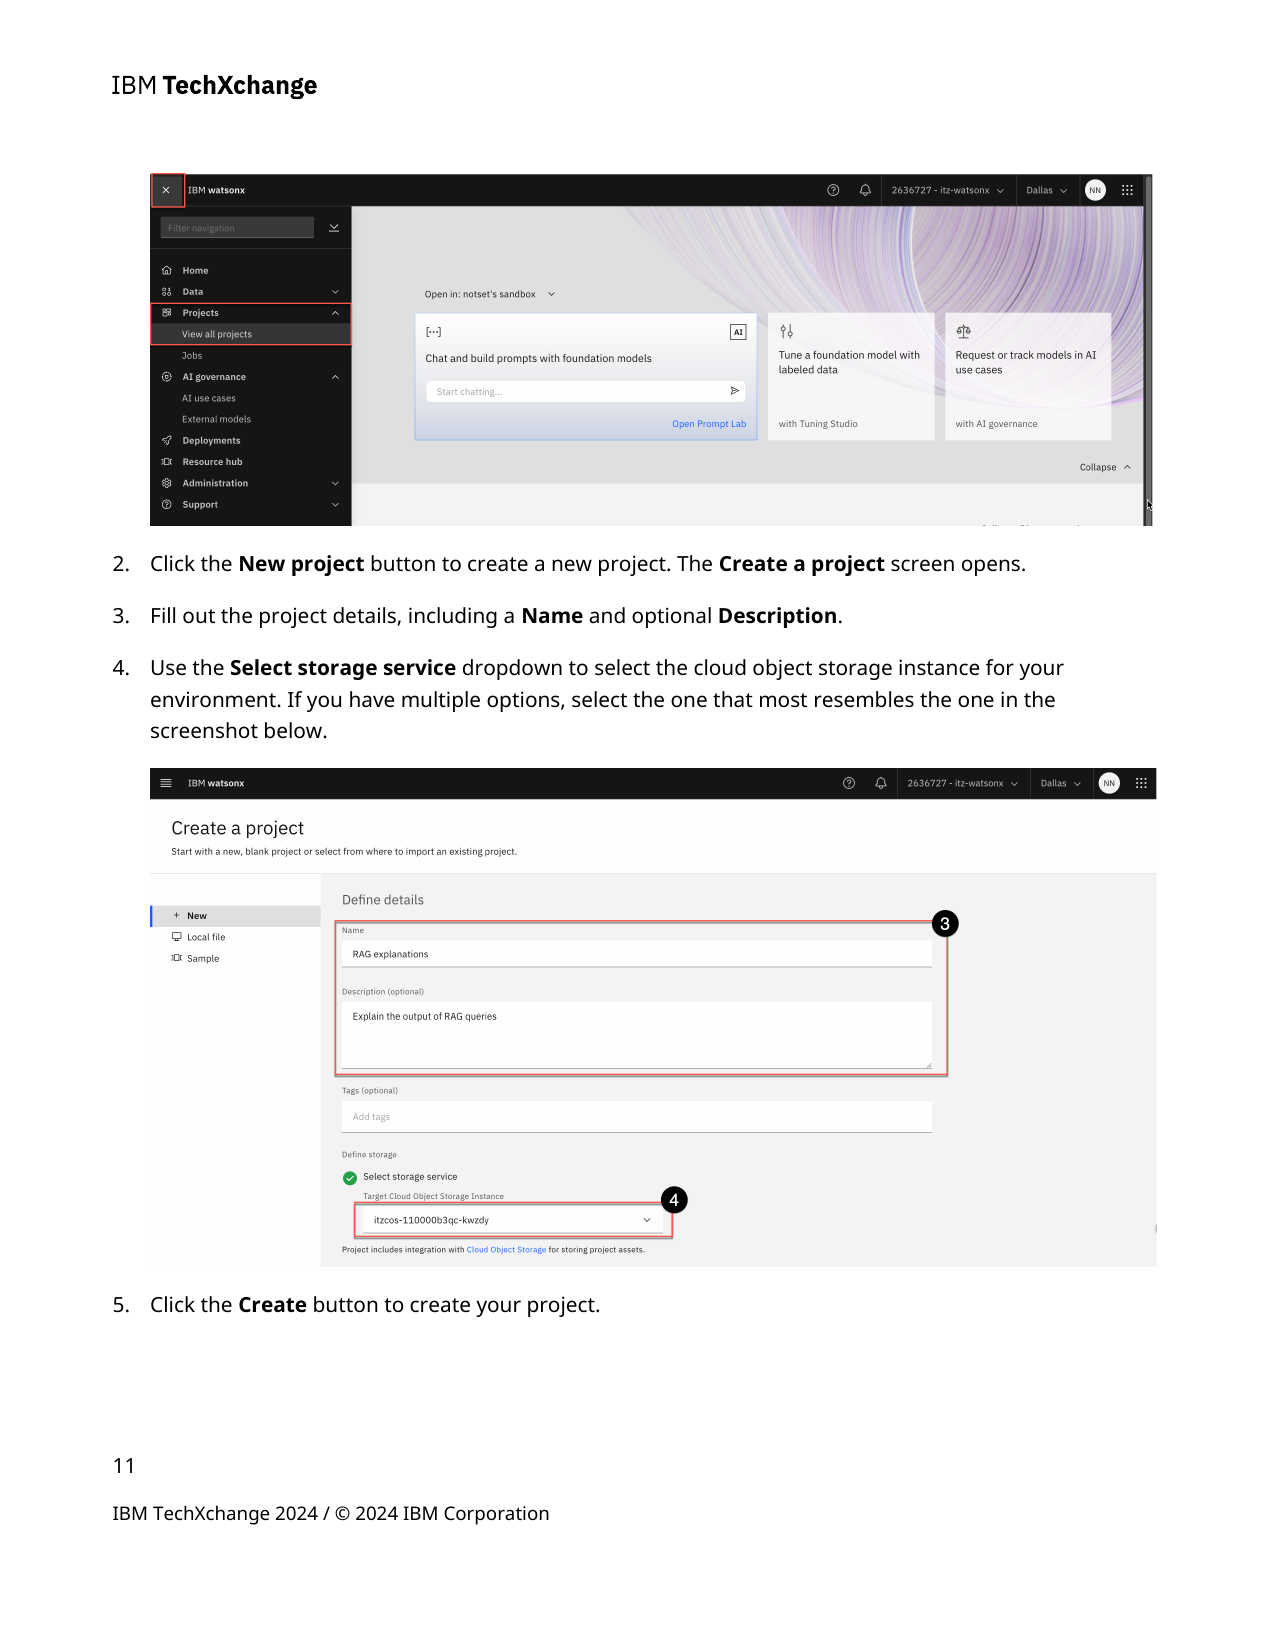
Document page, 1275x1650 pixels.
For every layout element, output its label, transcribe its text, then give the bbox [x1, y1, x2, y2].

picture [150, 173, 1153, 526]
text Click the New project button to create a new project. The Create a project screen opens. [112, 549, 1162, 578]
text Fill out the project details, including a Name and optional Description. [112, 601, 1162, 630]
text Click the Create button to create your project. [112, 1290, 1162, 1318]
picture [150, 768, 1157, 1267]
text Use the Select storage service dropdown to select the cloud object storage instance for your environment. If you have multiple options, select the one that most resembles the one in the screenshot below. [112, 653, 1162, 744]
